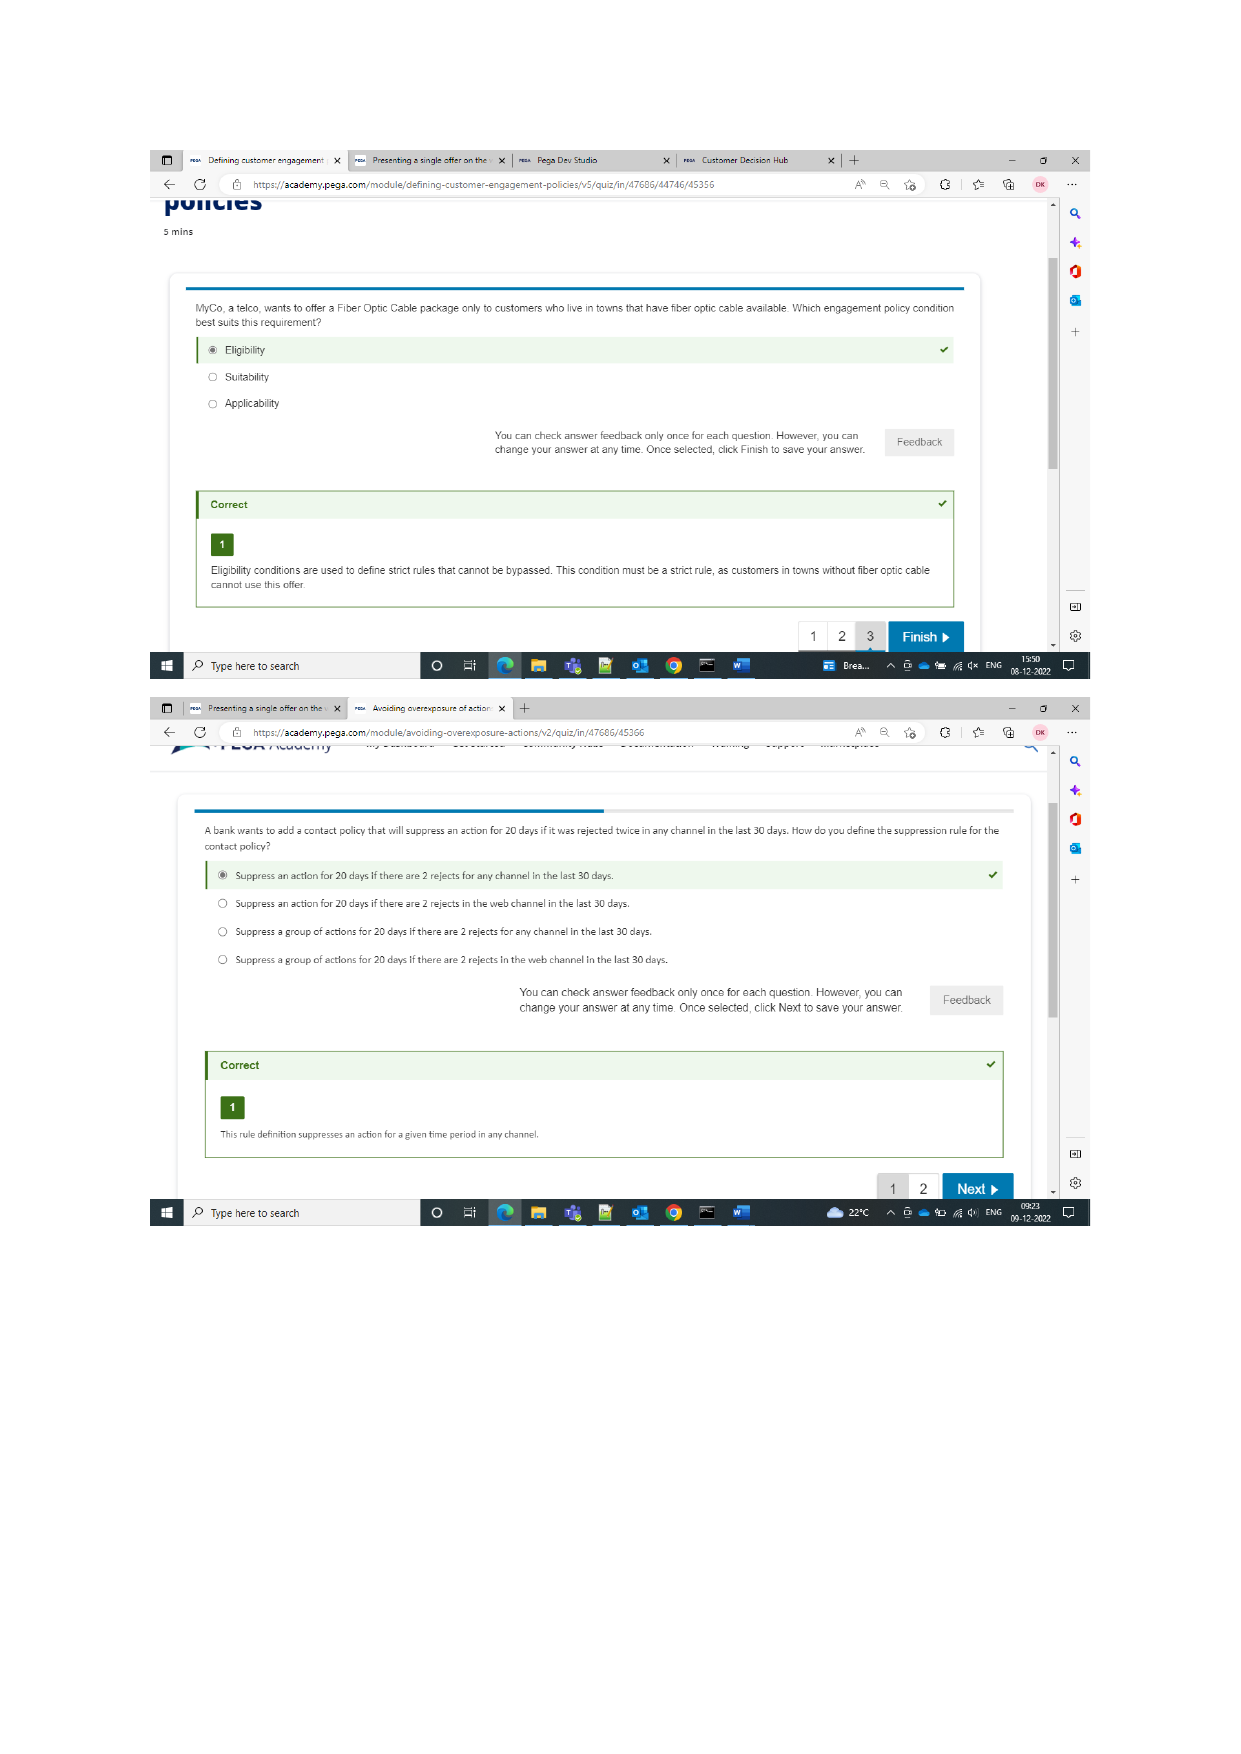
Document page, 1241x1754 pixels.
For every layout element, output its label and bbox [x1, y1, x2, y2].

picture [150, 150, 1091, 679]
picture [150, 697, 1091, 1226]
